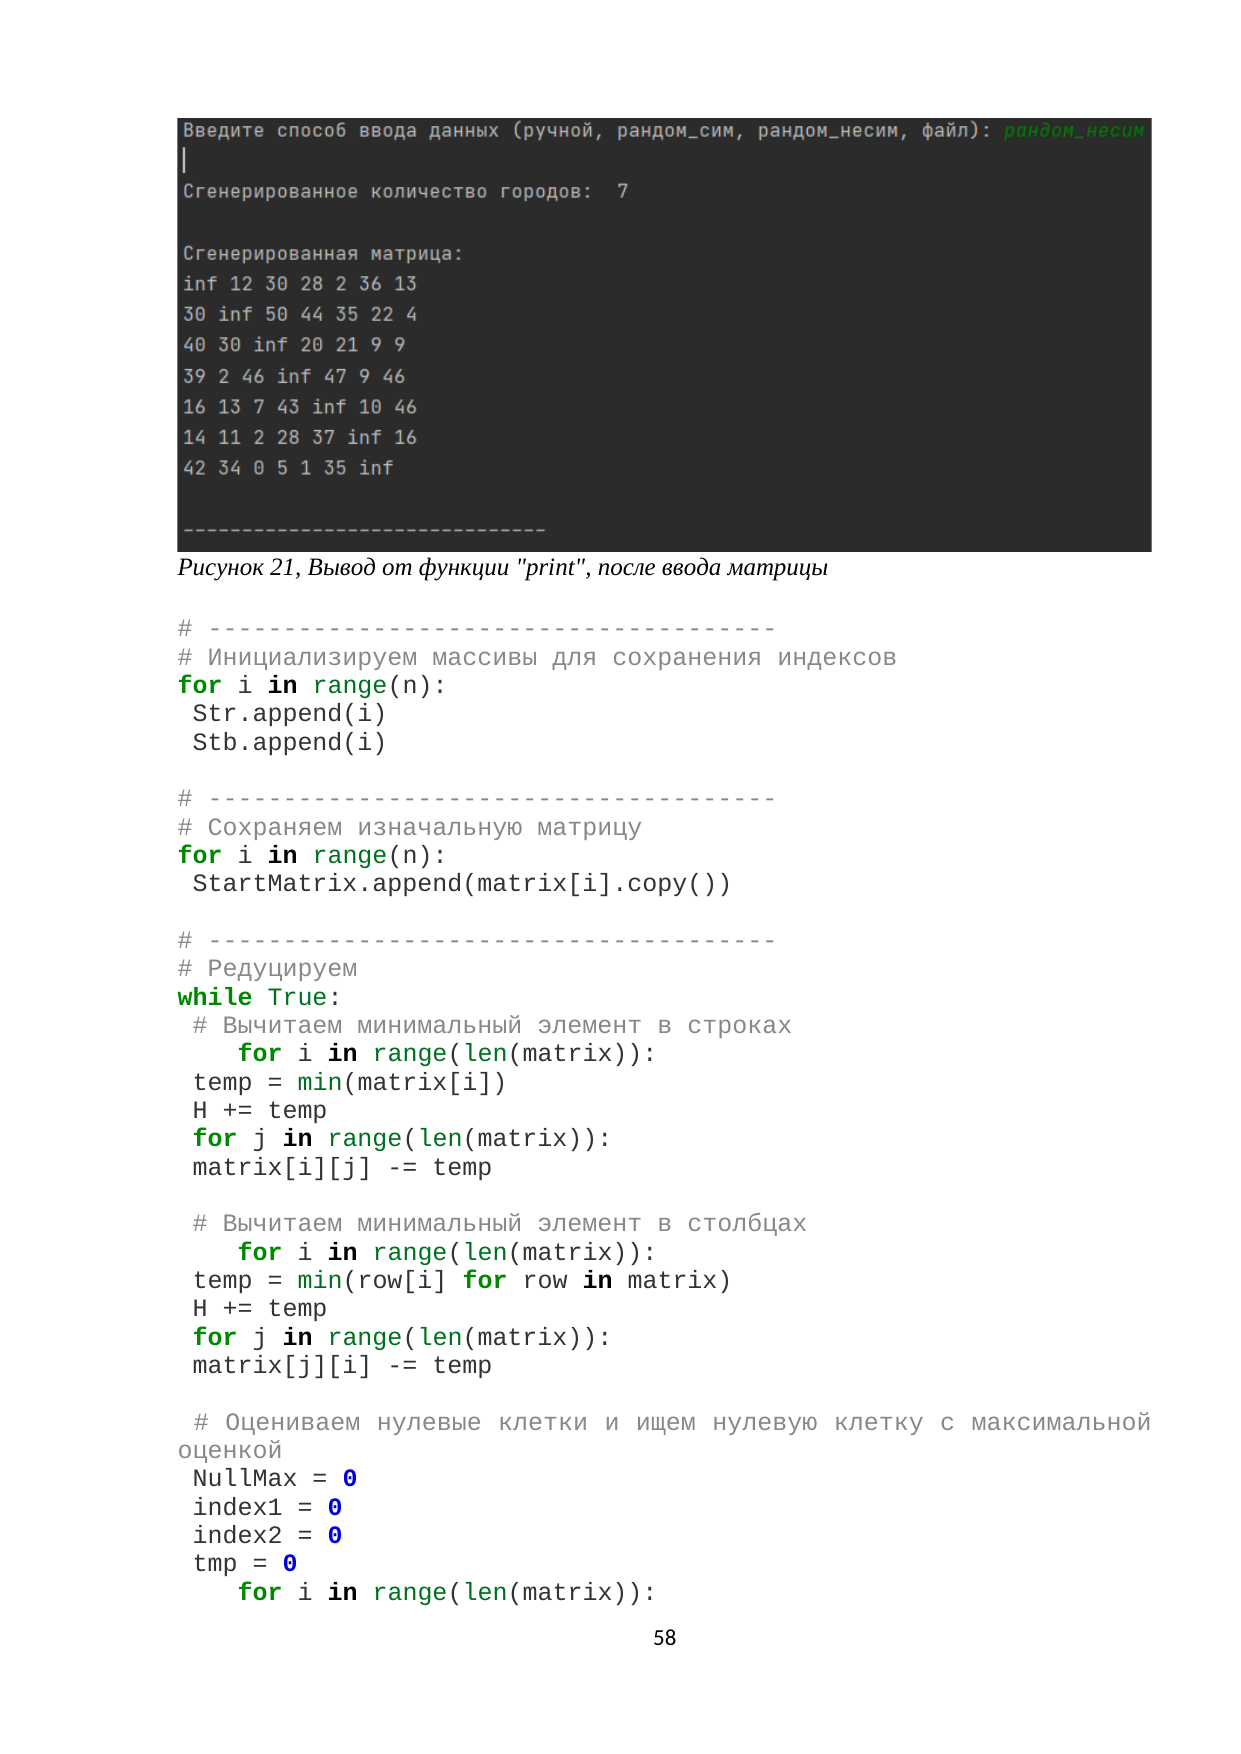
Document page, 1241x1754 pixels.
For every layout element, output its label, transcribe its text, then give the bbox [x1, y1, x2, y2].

text # -------------------------------------- [177, 786, 1152, 814]
text H += temp [177, 1296, 1152, 1324]
text Рисунок 21, Вывод от функции "print", после ввода матрицы [177, 552, 1152, 581]
text Str.append(i) [177, 701, 1152, 729]
text # Редуцируем [177, 956, 1152, 984]
text index1 = 0 [177, 1494, 1152, 1523]
text # -------------------------------------- [177, 616, 1152, 644]
text H += temp [177, 1098, 1152, 1126]
text temp = min(matrix[i]) [177, 1069, 1152, 1098]
text for i in range(len(matrix)): [177, 1041, 1152, 1069]
text tmp = 0 [177, 1551, 1152, 1579]
text for i in range(len(matrix)): [177, 1239, 1152, 1268]
text # Сохраняем изначальную матрицу [177, 814, 1152, 843]
text # Инициализируем массивы для сохранения индексов [177, 644, 1152, 673]
text # Вычитаем минимальный элемент в строках [177, 1013, 1152, 1041]
text while True: [177, 984, 1152, 1013]
text NullMax = 0 [177, 1466, 1152, 1494]
text index2 = 0 [177, 1523, 1152, 1551]
text # Вычитаем минимальный элемент в столбцах [177, 1211, 1152, 1239]
picture [177, 118, 1152, 552]
text # -------------------------------------- [177, 928, 1152, 956]
text for j in range(len(matrix)): [177, 1126, 1152, 1154]
text Stb.append(i) [177, 729, 1152, 758]
text for i in range(len(matrix)): [177, 1579, 1152, 1608]
text StartMatrix.append(matrix[i].copy()) [177, 871, 1152, 899]
text for i in range(n): [177, 673, 1152, 701]
text for i in range(n): [177, 843, 1152, 871]
text matrix[i][j] -= temp [177, 1154, 1152, 1183]
text for j in range(len(matrix)): [177, 1324, 1152, 1353]
text temp = min(row[i] for row in matrix) [177, 1268, 1152, 1296]
text # Оцениваем нулевые клетки и ищем нулевую клетку с максимальной оценкой [177, 1409, 1152, 1466]
text matrix[j][i] -= temp [177, 1353, 1152, 1381]
